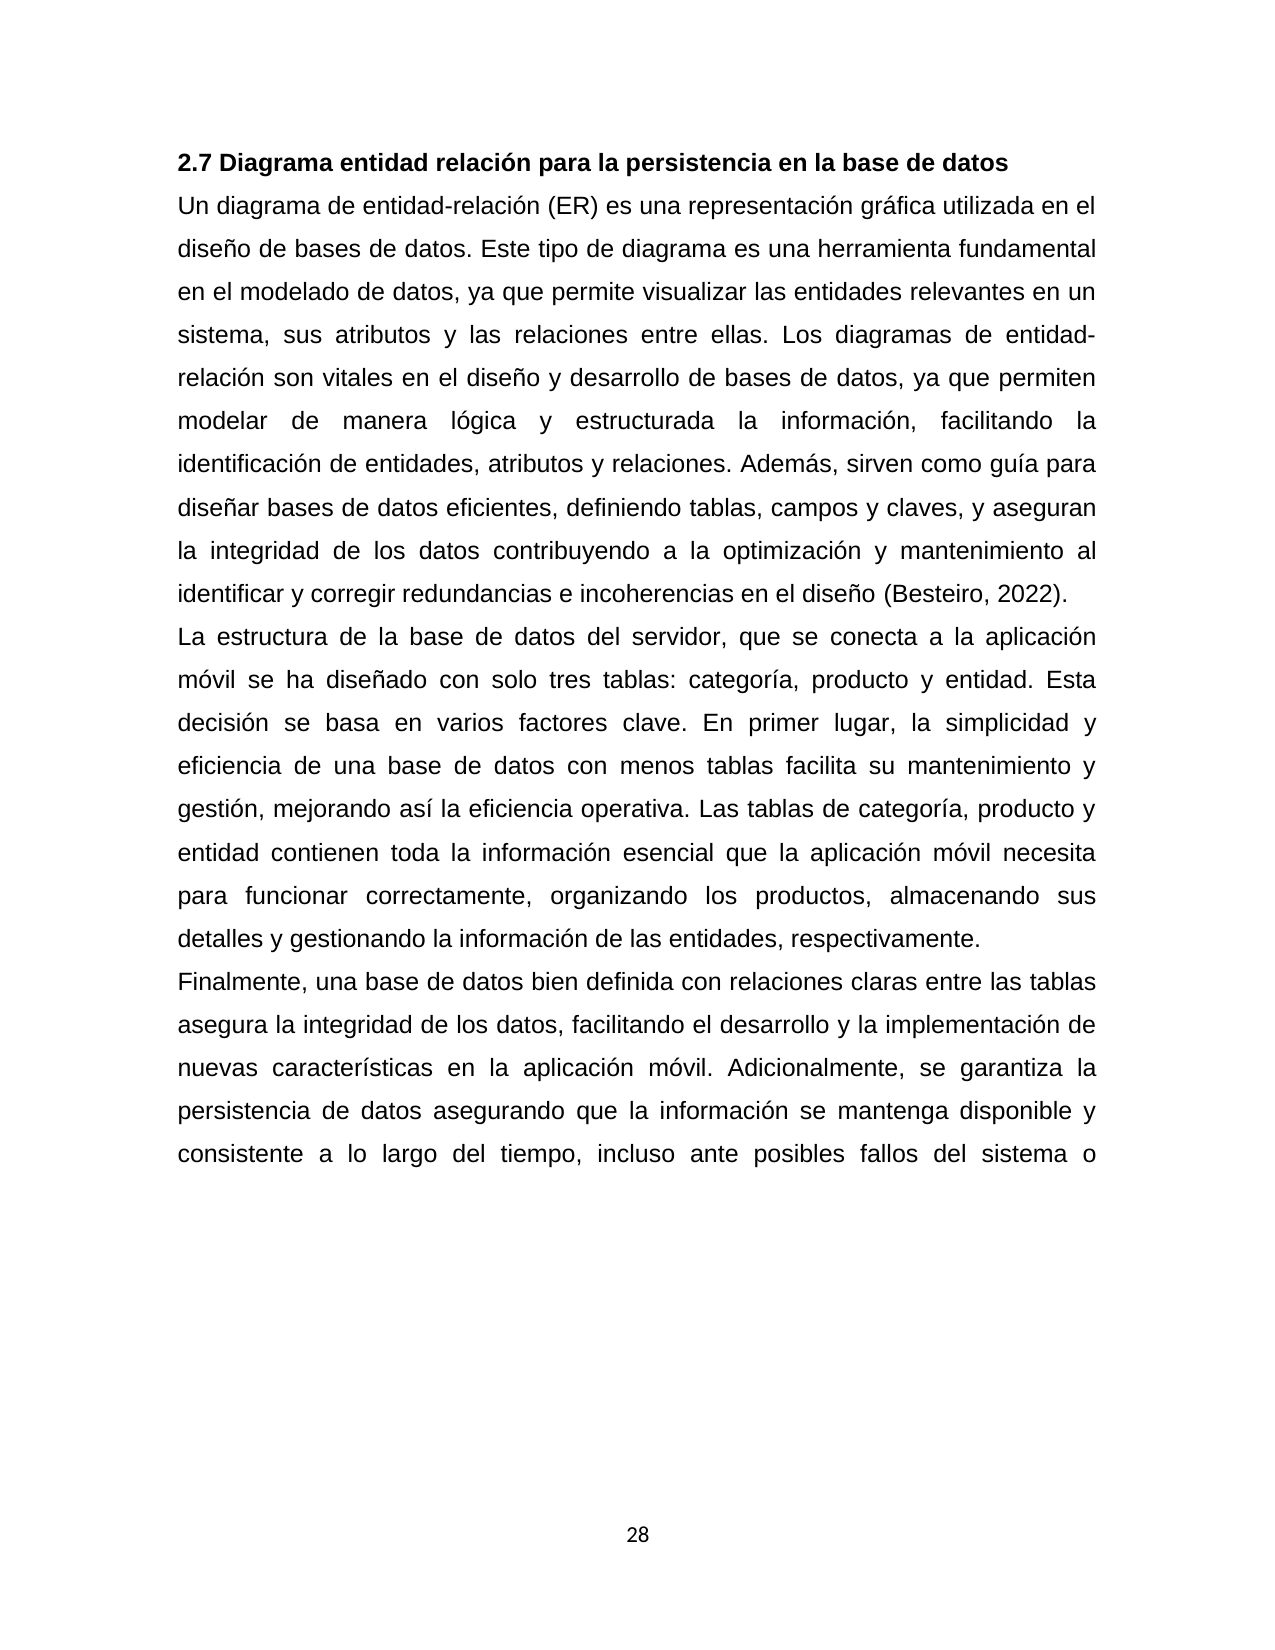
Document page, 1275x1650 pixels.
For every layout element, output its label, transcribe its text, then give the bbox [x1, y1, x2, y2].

text La estructura de la base de datos del servidor, que se conecta a la aplicación móvil se ha diseñado con solo tres tablas: categoría, producto y entidad. Esta decisión se basa en varios factores clave. En primer lugar, la simplicidad y eficiencia de una base de datos con menos tablas facilita su mantenimiento y gestión, mejorando así la eficiencia operativa. Las tablas de categoría, producto y entidad contienen toda la información esencial que la aplicación móvil necesita para funcionar correctamente, organizando los productos, almacenando sus detalles y gestionando la información de las entidades, respectivamente. [177, 622, 1098, 953]
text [177, 967, 1098, 1168]
subtitle 2.7 Diagrama entidad relación para la persistencia en la base de datos [177, 148, 1098, 176]
text Un diagrama de entidad-relación (ER) es una representación gráfica utilizada en el diseño de bases de datos. Este tipo de diagrama es una herramienta fundamental en el modelado de datos, ya que permite visualizar las entidades relevantes en un sistema, sus atributos y las relaciones entre ellas. Los diagramas de entidad-relación son vitales en el diseño y desarrollo de bases de datos, ya que permiten modelar de manera lógica y estructurada la información, facilitando la identificación de entidades, atributos y relaciones. Además, sirven como guía para diseñar bases de datos eficientes, definiendo tablas, campos y claves, y aseguran la integridad de los datos contribuyendo a la optimización y mantenimiento al identificar y corregir redundancias e incoherencias en el diseño (Besteiro, 2022). [177, 191, 1098, 608]
